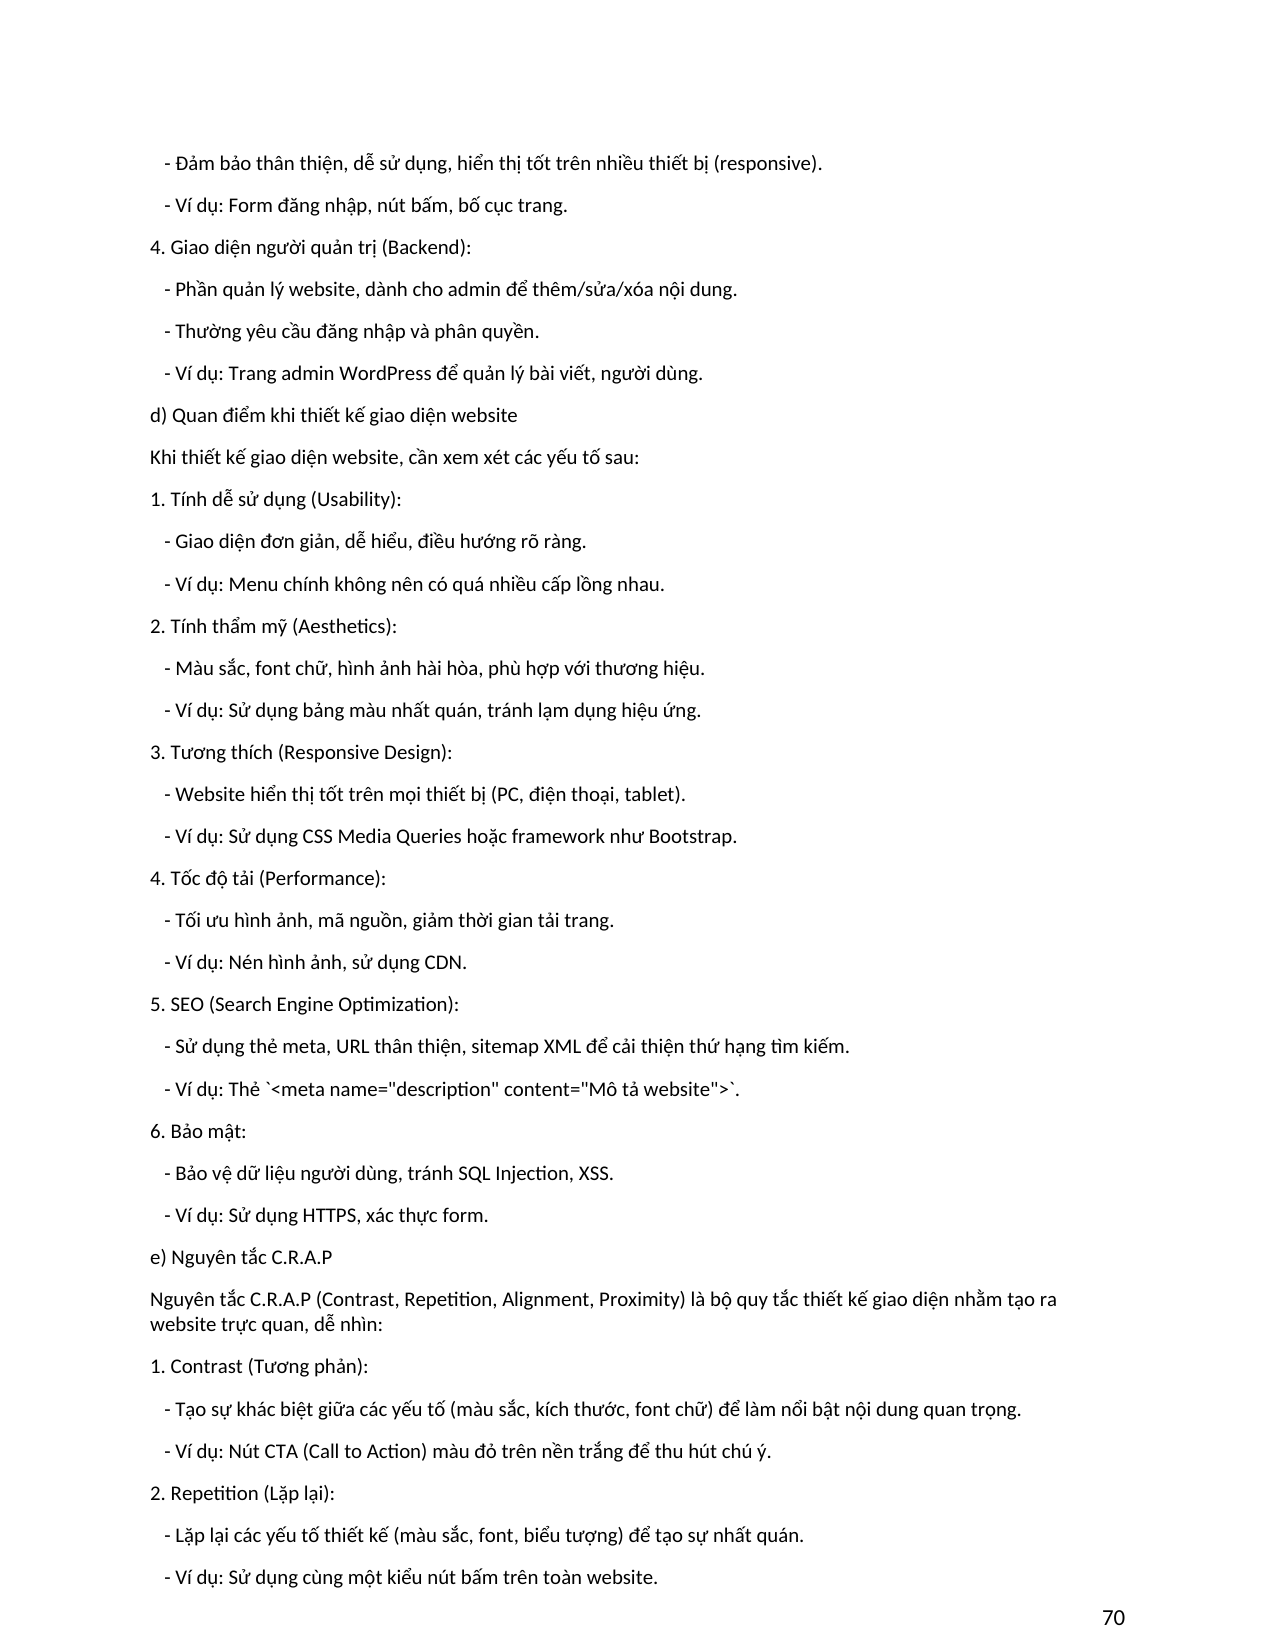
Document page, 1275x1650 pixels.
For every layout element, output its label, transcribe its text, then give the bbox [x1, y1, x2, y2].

text - Ví dụ: Sử dụng CSS Media Queries hoặc framework như Bootstrap. [150, 823, 1125, 849]
text - Lặp lại các yếu tố thiết kế (màu sắc, font, biểu tượng) để tạo sự nhất quán. [150, 1522, 1125, 1547]
text - Màu sắc, font chữ, hình ảnh hài hòa, phù hợp với thương hiệu. [150, 655, 1125, 680]
text e) Nguyên tắc C.R.A.P [150, 1244, 1125, 1269]
text - Bảo vệ dữ liệu người dùng, tránh SQL Injection, XSS. [150, 1160, 1125, 1185]
text - Ví dụ: Form đăng nhập, nút bấm, bố cục trang. [150, 192, 1125, 217]
text 2. Tính thẩm mỹ (Aesthetics): [150, 613, 1125, 638]
text - Website hiển thị tốt trên mọi thiết bị (PC, điện thoại, tablet). [150, 781, 1125, 807]
text - Phần quản lý website, dành cho admin để thêm/sửa/xóa nội dung. [150, 276, 1125, 302]
text - Thường yêu cầu đăng nhập và phân quyền. [150, 318, 1125, 344]
text - Đảm bảo thân thiện, dễ sử dụng, hiển thị tốt trên nhiều thiết bị (responsive). [150, 150, 1125, 175]
text - Giao diện đơn giản, dễ hiểu, điều hướng rõ ràng. [150, 529, 1125, 554]
text - Ví dụ: Nén hình ảnh, sử dụng CDN. [150, 949, 1125, 975]
text 6. Bảo mật: [150, 1118, 1125, 1143]
text 1. Tính dễ sử dụng (Usability): [150, 487, 1125, 512]
text - Ví dụ: Thẻ `<meta name="description" content="Mô tả website">`. [150, 1076, 1125, 1101]
text - Ví dụ: Nút CTA (Call to Action) màu đỏ trên nền trắng để thu hút chú ý. [150, 1438, 1125, 1463]
text - Ví dụ: Menu chính không nên có quá nhiều cấp lồng nhau. [150, 571, 1125, 596]
text - Ví dụ: Sử dụng HTTPS, xác thực form. [150, 1202, 1125, 1227]
text d) Quan điểm khi thiết kế giao diện website [150, 402, 1125, 428]
text - Ví dụ: Sử dụng bảng màu nhất quán, tránh lạm dụng hiệu ứng. [150, 697, 1125, 722]
text 4. Giao diện người quản trị (Backend): [150, 234, 1125, 259]
text 4. Tốc độ tải (Performance): [150, 865, 1125, 891]
text - Tạo sự khác biệt giữa các yếu tố (màu sắc, kích thước, font chữ) để làm nổi bật nội dung quan trọng. [150, 1396, 1125, 1421]
text - Ví dụ: Trang admin WordPress để quản lý bài viết, người dùng. [150, 360, 1125, 386]
text 2. Repetition (Lặp lại): [150, 1480, 1125, 1505]
text 5. SEO (Search Engine Optimization): [150, 992, 1125, 1017]
text 3. Tương thích (Responsive Design): [150, 739, 1125, 764]
text 1. Contrast (Tương phản): [150, 1354, 1125, 1379]
text - Sử dụng thẻ meta, URL thân thiện, sitemap XML để cải thiện thứ hạng tìm kiếm. [150, 1034, 1125, 1059]
text Nguyên tắc C.R.A.P (Contrast, Repetition, Alignment, Proximity) là bộ quy tắc thiết kế giao diện nhằm tạo ra website trực quan, dễ nhìn: [150, 1286, 1125, 1337]
text - Tối ưu hình ảnh, mã nguồn, giảm thời gian tải trang. [150, 907, 1125, 933]
text Khi thiết kế giao diện website, cần xem xét các yếu tố sau: [150, 444, 1125, 470]
text - Ví dụ: Sử dụng cùng một kiểu nút bấm trên toàn website. [150, 1564, 1125, 1589]
